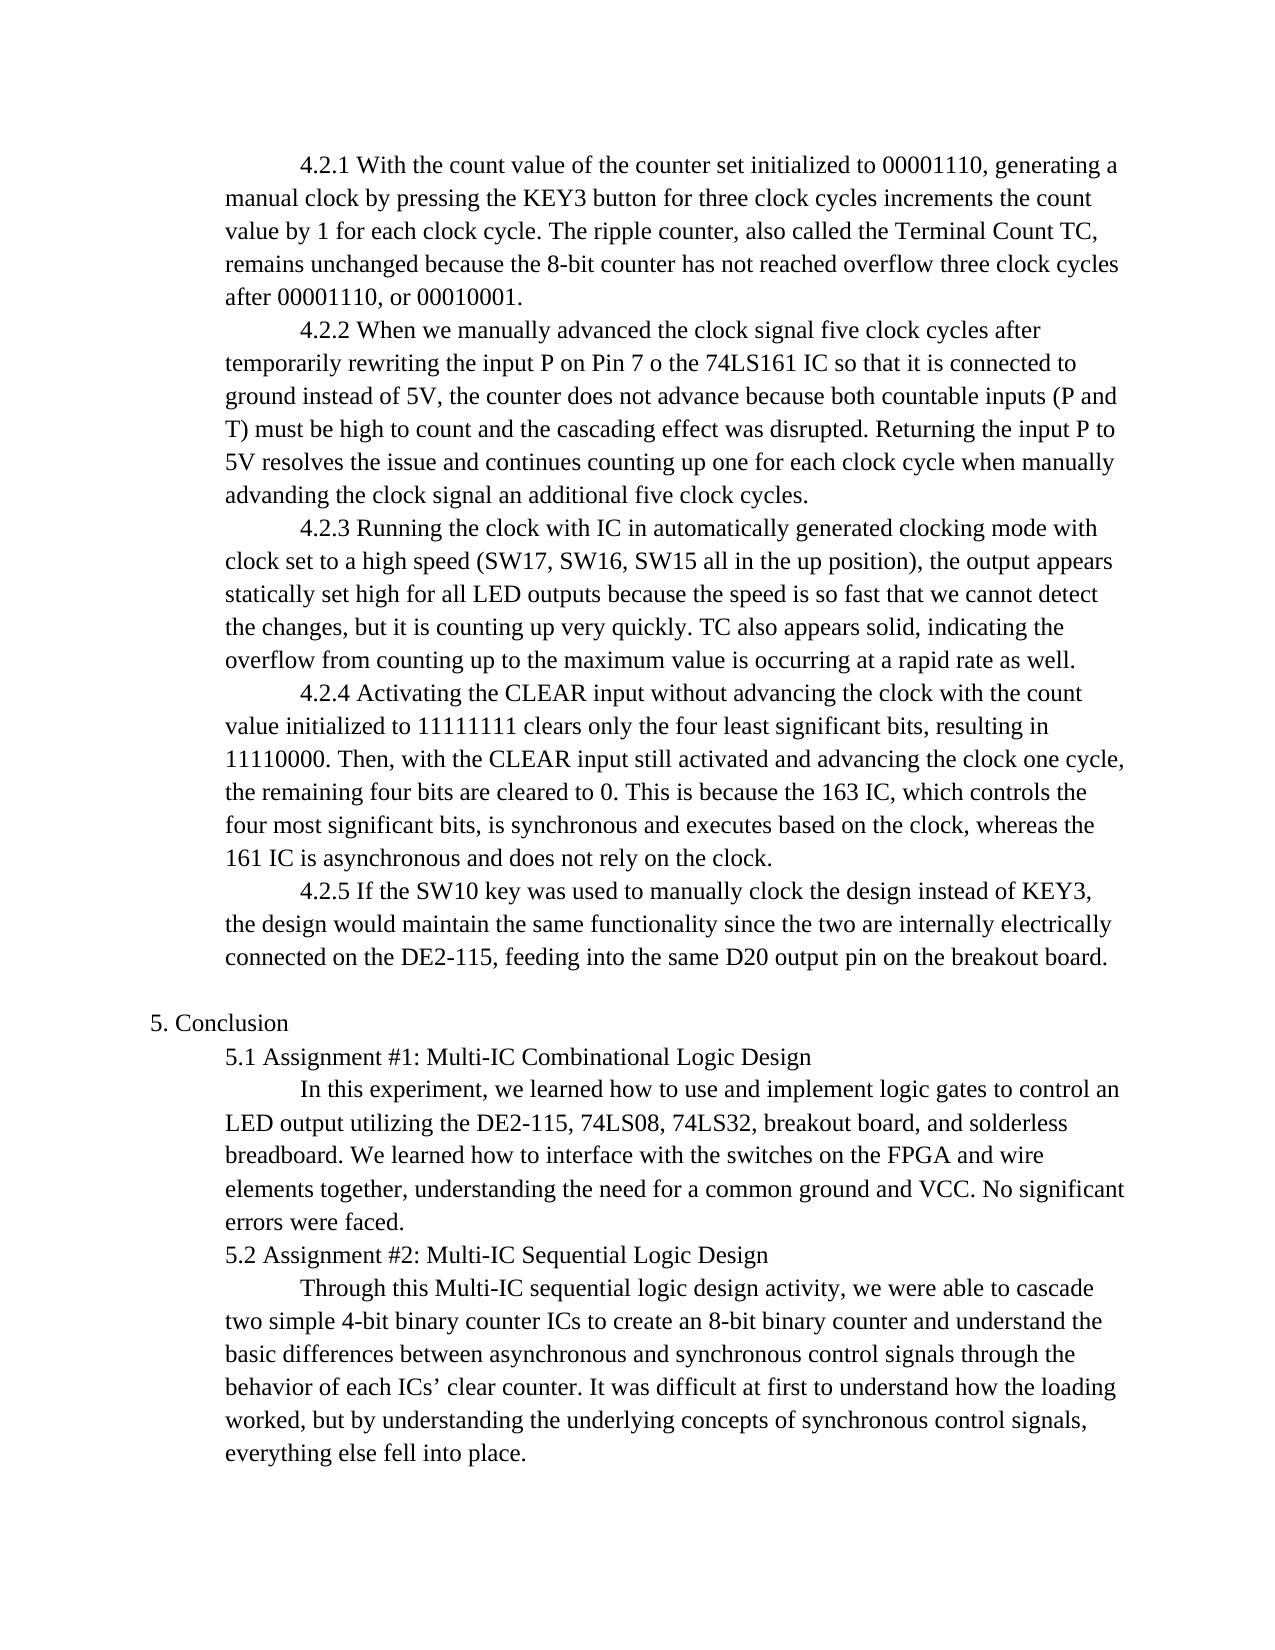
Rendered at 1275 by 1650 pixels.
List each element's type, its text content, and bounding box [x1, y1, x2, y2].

text 4.2.3 Running the clock with IC in automatically generated clocking mode with clock set to a high speed (SW17, SW16, SW15 all in the up position), the output appears statically set high for all LED outputs because the speed is so fast that we cannot detect the changes, but it is counting up very quickly. TC also appears solid, indicating the overflow from counting up to the maximum value is occurring at a rapid rate as well. [225, 513, 1125, 674]
text 4.2.1 With the count value of the counter set initialized to 00001110, generating a manual clock by pressing the KEY3 button for three clock cycles increments the count value by 1 for each clock cycle. The ripple counter, also called the Terminal Count TC, remains unchanged because the 8-bit counter has not reached overflow three clock cycles after 00001110, or 00010001. [225, 150, 1125, 311]
text 4.2.4 Activating the CLEAR input without advancing the clock with the count value initialized to 11111111 clears only the four least significant bits, resulting in 11110000. Then, with the CLEAR input still activated and advancing the clock one cycle, the remaining four bits are cleared to 0. This is because the 163 IC, which controls the four most significant bits, is synchronous and executes based on the clock, whereas the 161 IC is asynchronous and does not rely on the clock. [225, 678, 1125, 872]
text 5.2 Assignment #2: Multi-IC Sequential Logic Design [225, 1240, 1125, 1268]
text 5. Conclusion [150, 1008, 1125, 1037]
text 4.2.2 When we manually advanced the clock signal five clock cycles after temporarily rewriting the input P on Pin 7 o the 74LS161 IC so that it is connected to ground instead of 5V, the counter does not advance because both countable inputs (P and T) must be high to count and the cascading effect was disrupted. Returning the input P to 5V resolves the issue and continues counting up one for each clock cycle when manually advanding the clock signal an additional five clock cycles. [225, 315, 1125, 509]
text 5.1 Assignment #1: Multi-IC Combinational Logic Design [225, 1042, 1125, 1070]
text 4.2.5 If the SW10 key was used to manually clock the design instead of KEY3, the design would maintain the same functionality since the two are internally electrically connected on the DE2-115, feeding into the same D20 output pin on the breakout board. [225, 876, 1125, 971]
text Through this Multi-IC sequential logic design activity, we were able to cascade two simple 4-bit binary counter ICs to create an 8-bit binary counter and understand the basic differences between asynchronous and synchronous control signals through the behavior of each ICs’ clear counter. It was difficult at first to understand how the loading worked, but by understanding the underlying concepts of synchronous control signals, everything else fell into place. [225, 1273, 1125, 1467]
text In this experiment, we learned how to use and implement logic gates to control an LED output utilizing the DE2-115, 74LS08, 74LS32, breakout board, and solderless breadboard. We learned how to interface with the switches on the FPGA and wire elements together, understanding the need for a common ground and VCC. No significant errors were faced. [225, 1074, 1125, 1235]
